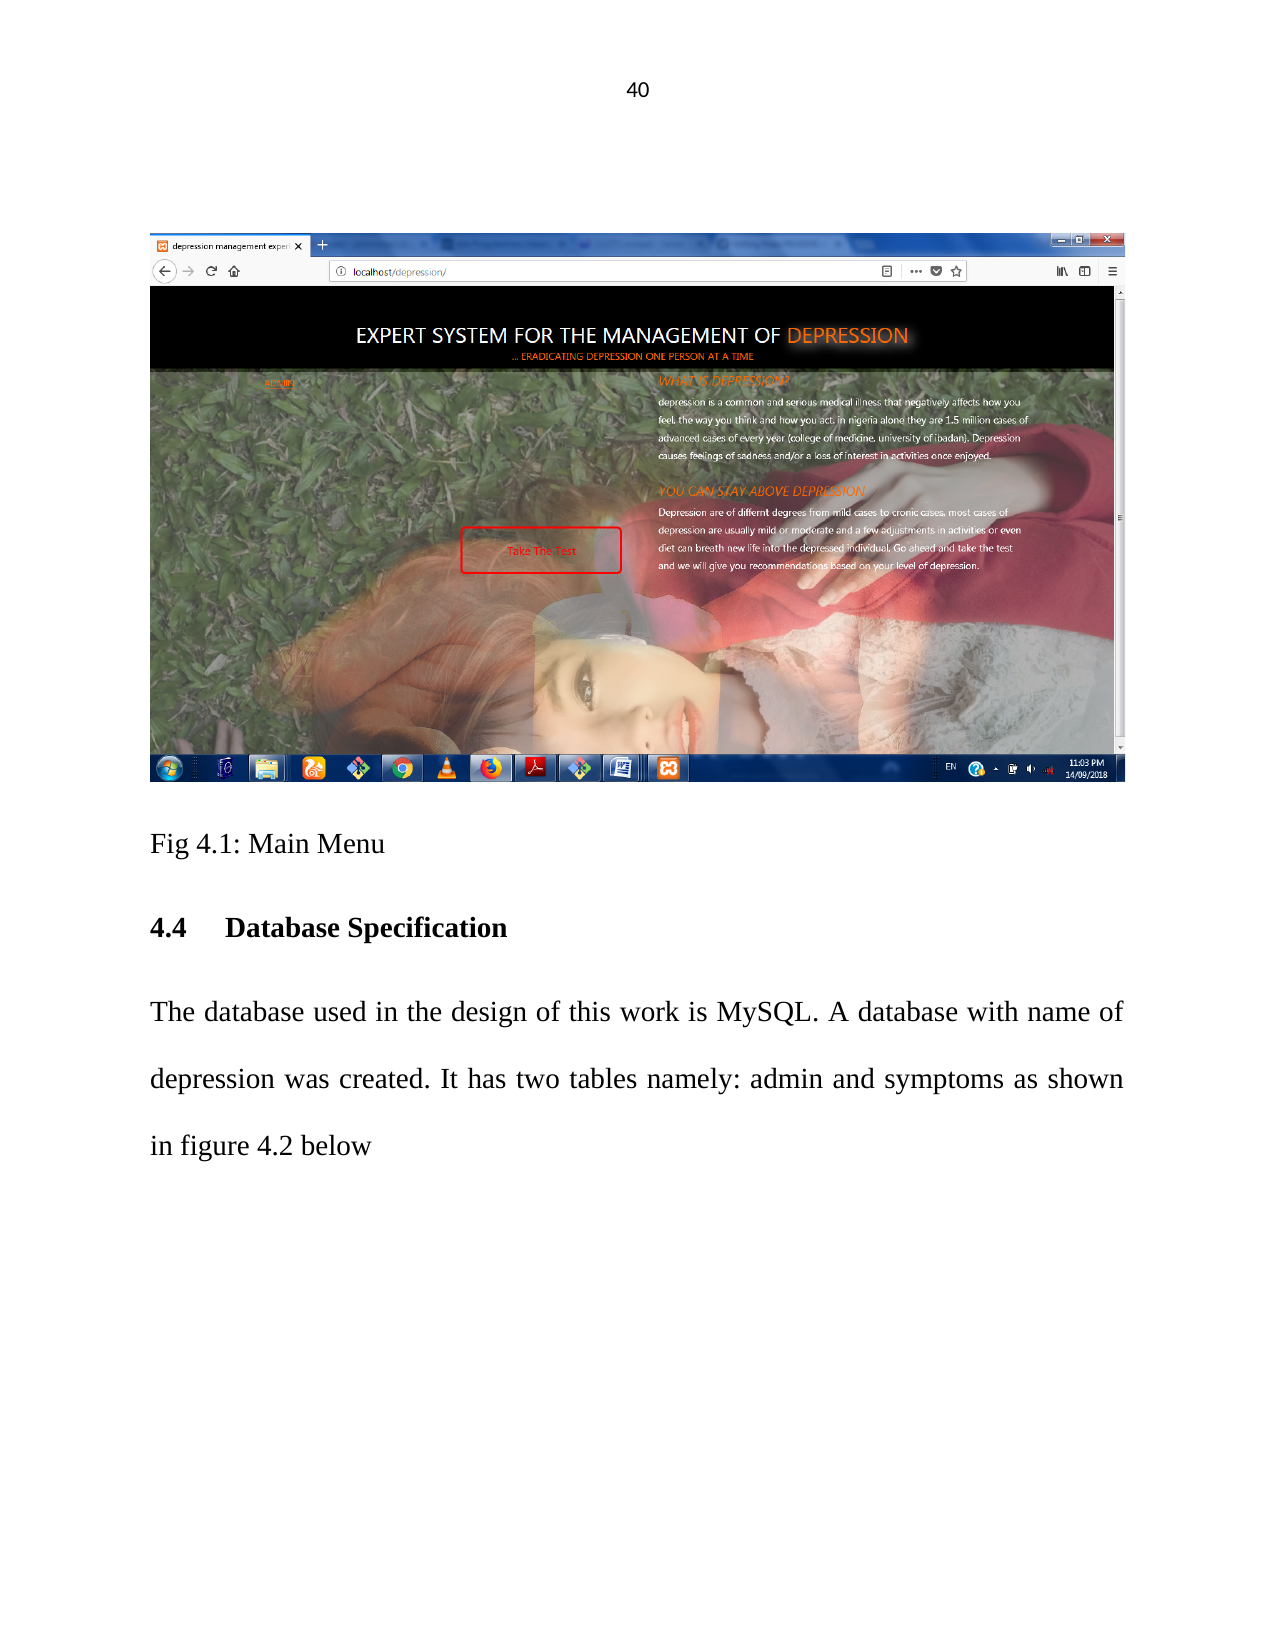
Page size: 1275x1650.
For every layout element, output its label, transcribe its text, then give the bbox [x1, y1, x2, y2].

text The database used in the design of this work is MySQL. A database with name of depression was created. It has two tables namely: admin and symptoms as shown in figure 4.2 below [150, 994, 1125, 1162]
text Fig 4.1: Main Menu [150, 827, 1125, 860]
text 4.4 Database Specification [150, 910, 1125, 944]
picture [150, 233, 1125, 782]
